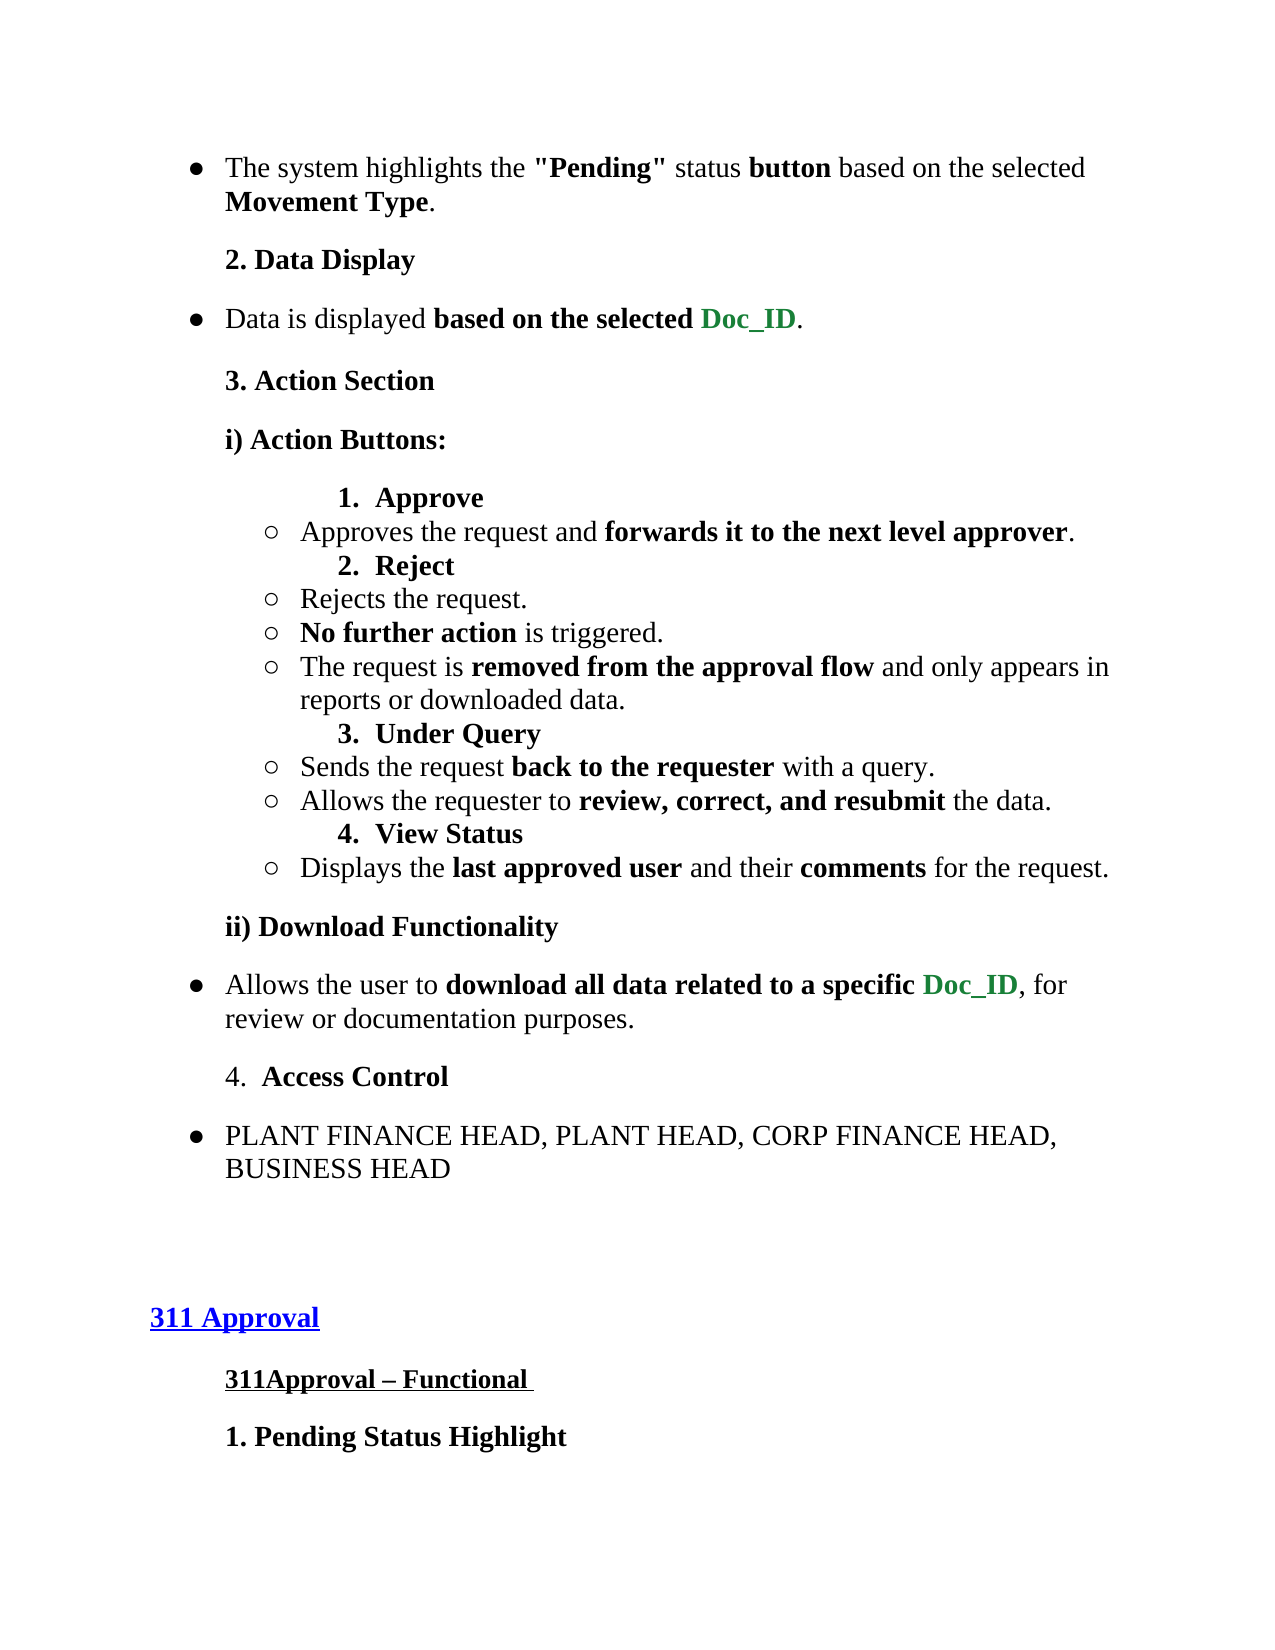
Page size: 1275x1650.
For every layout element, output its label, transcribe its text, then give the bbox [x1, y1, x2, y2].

list Rejects the request. [262, 581, 1125, 615]
list Approve [337, 481, 1125, 514]
list Under Query [337, 716, 1125, 749]
subtitle i) Action Buttons: [225, 422, 1125, 456]
list Allows the requester to review, correct, and resubmit the data. [262, 783, 1125, 817]
list No further action is triggered. [262, 615, 1125, 648]
list The request is removed from the approval flow and only appears in reports or downloaded data. [262, 648, 1125, 716]
subtitle 3. Action Section [225, 363, 1125, 397]
subtitle ii) Download Functionality [225, 909, 1125, 942]
list Reject [337, 548, 1125, 581]
text 311 Approval [150, 1300, 1125, 1333]
list Sends the request back to the requester with a query. [262, 749, 1125, 783]
subtitle 311Approval – Functional [225, 1363, 1125, 1394]
list PLANT FINANCE HEAD, PLANT HEAD, CORP FINANCE HEAD, BUSINESS HEAD [187, 1118, 1125, 1211]
list View Status [337, 817, 1125, 850]
list Approves the request and forwards it to the next level approver. [262, 514, 1125, 548]
list Allows the user to download all data related to a specific Doc_ID, for review or documentation purposes. [187, 967, 1125, 1034]
list Displays the last approved user and their comments for the request. [262, 850, 1125, 884]
text 4. Access Control [225, 1059, 1125, 1093]
subtitle 1. Pending Status Highlight [225, 1419, 1125, 1452]
subtitle 2. Data Display [225, 242, 1125, 276]
list Data is displayed based on the selected Doc_ID. [187, 301, 1125, 334]
list The system highlights the "Pending" status button based on the selected Movement Type. [187, 150, 1125, 217]
